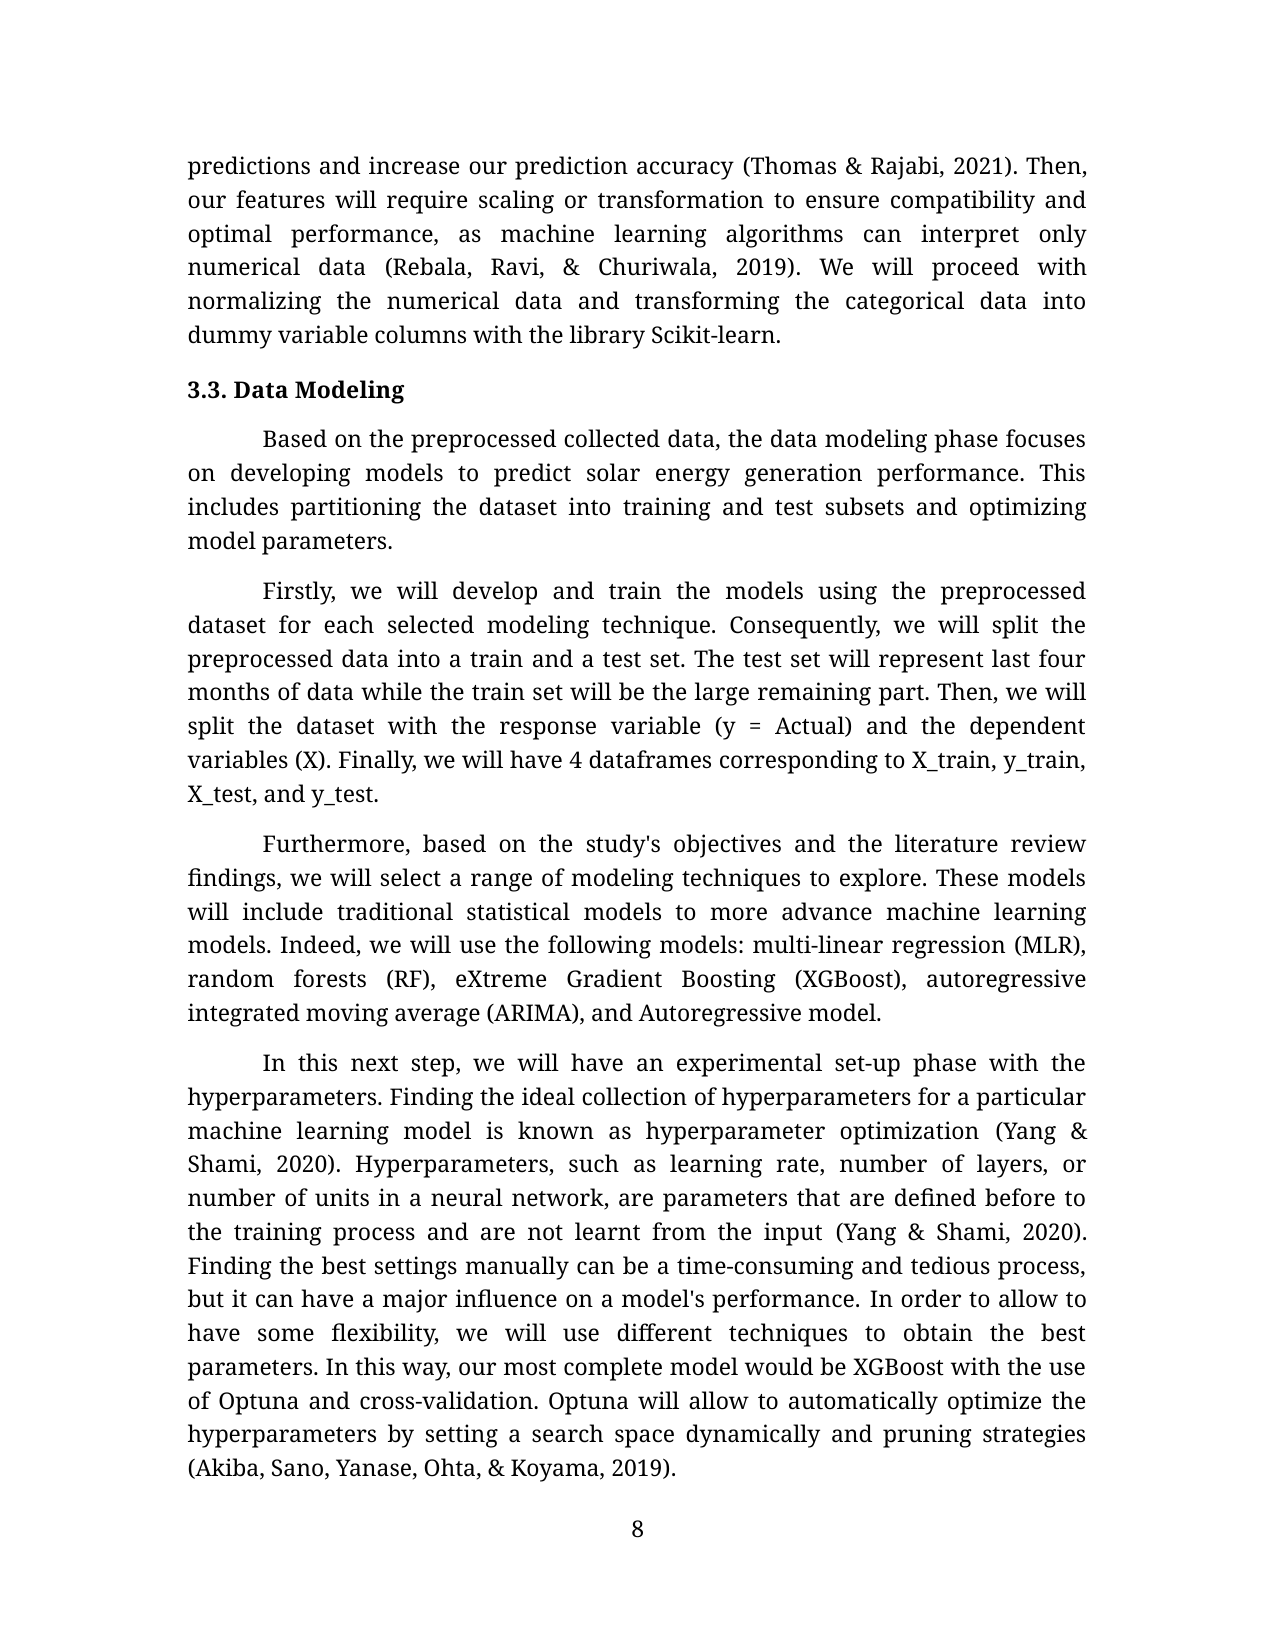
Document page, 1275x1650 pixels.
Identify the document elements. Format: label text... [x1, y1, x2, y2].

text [187, 150, 1087, 350]
text Firstly, we will develop and train the models using the preprocessed dataset for each selected modeling technique. Consequently, we will split the preprocessed data into a train and a test set. The test set will represent last four months of data while the train set will be the large remaining part. Then, we will split the dataset with the response variable (y = Actual) and the dependent variables (X). Finally, we will have 4 dataframes corresponding to X_train, y_train, X_test, and y_test. [187, 575, 1087, 809]
subtitle 3.3. Data Modeling [187, 370, 1087, 406]
text In this next step, we will have an experimental set-up phase with the hyperparameters. Finding the ideal collection of hyperparameters for a particular machine learning model is known as hyperparameter optimization . Hyperparameters, such as learning rate, number of layers, or number of units in a neural network, are parameters that are defined before to the training process and are not learnt from the input . Finding the best settings manually can be a time-consuming and tedious process, but it can have a major influence on a model's performance. In order to allow to have some flexibility, we will use different techniques to obtain the best parameters. In this way, our most complete model would be XGBoost with the use of Optuna and cross-validation. Optuna will allow to automatically optimize the hyperparameters by setting a search space dynamically and pruning strategies . [187, 1047, 1087, 1483]
text Based on the preprocessed collected data, the data modeling phase focuses on developing models to predict solar energy generation performance. This includes partitioning the dataset into training and test subsets and optimizing model parameters. [187, 423, 1087, 556]
text Furthermore, based on the study's objectives and the literature review findings, we will select a range of modeling techniques to explore. These models will include traditional statistical models to more advance machine learning models. Indeed, we will use the following models: multi-linear regression (MLR), random forests (RF), eXtreme Gradient Boosting (XGBoost), autoregressive integrated moving average (ARIMA), and Autoregressive model. [187, 828, 1087, 1028]
